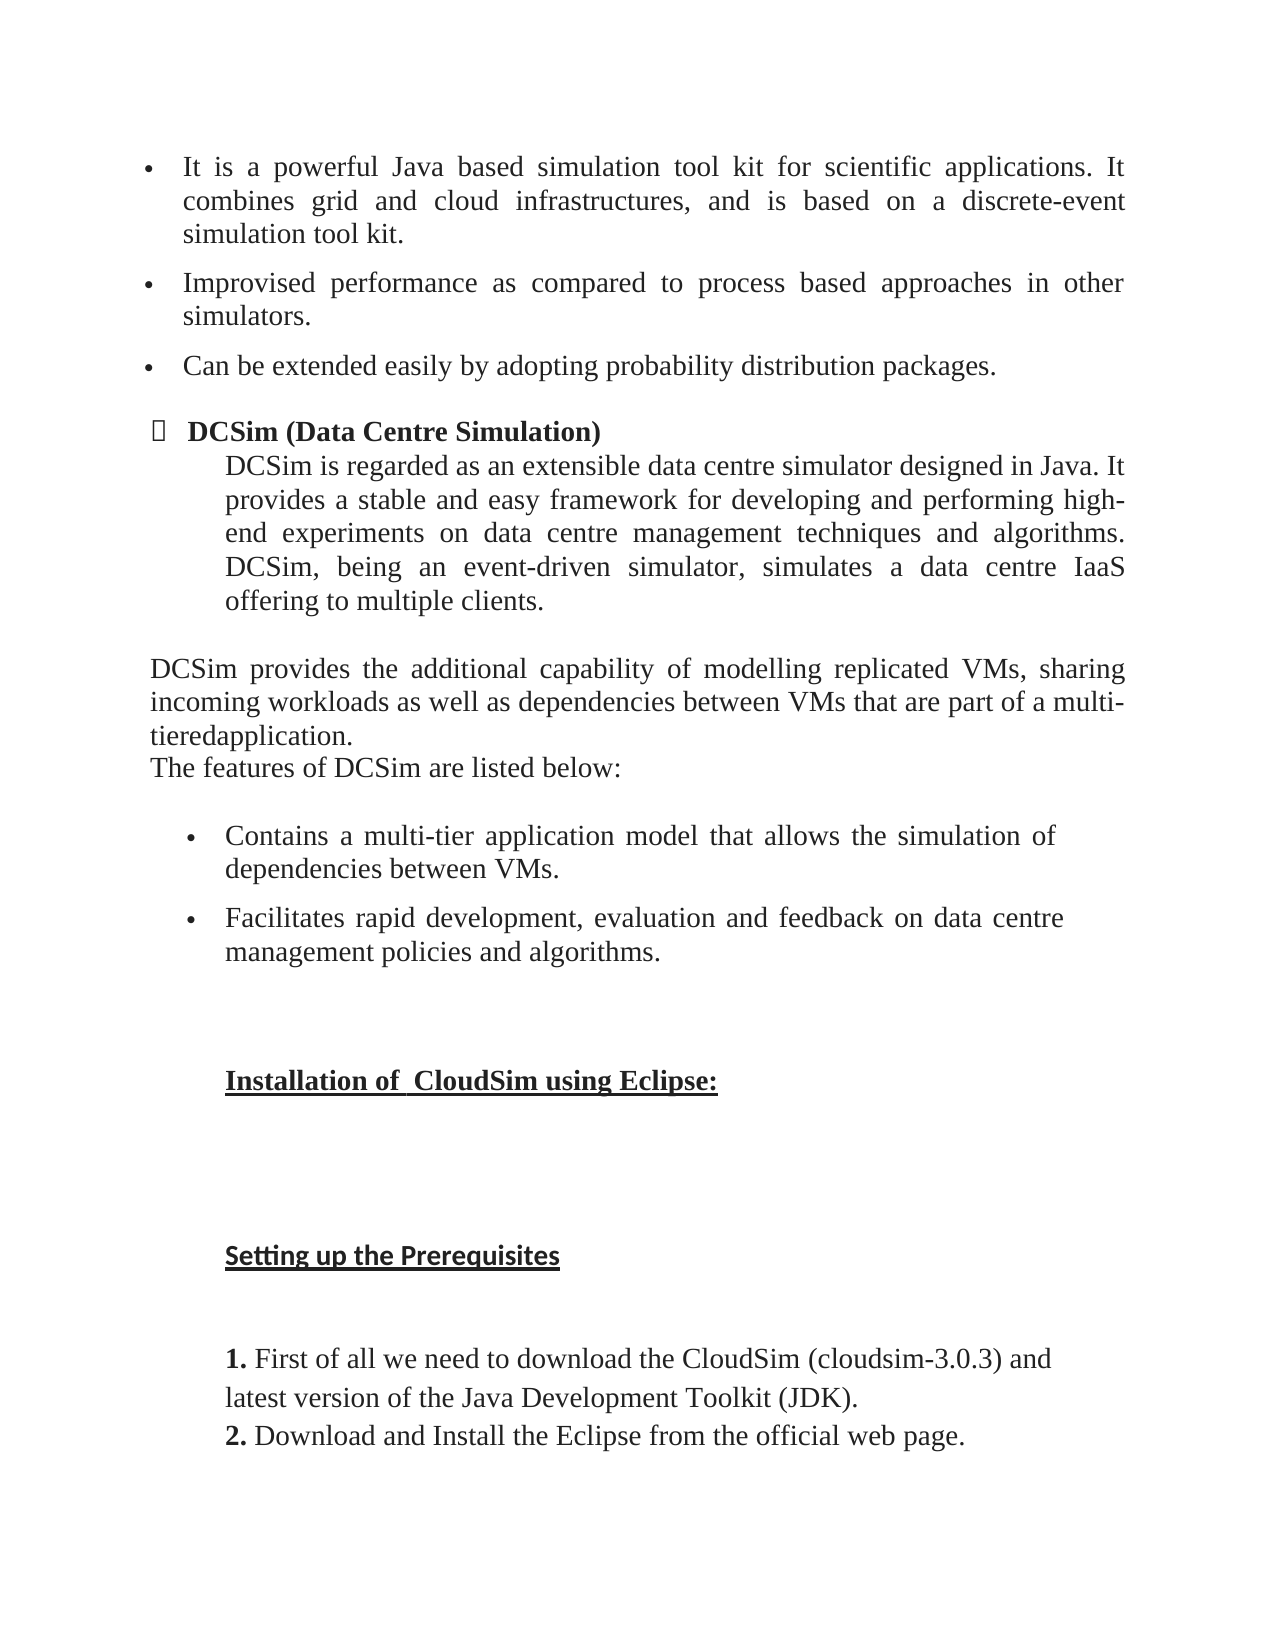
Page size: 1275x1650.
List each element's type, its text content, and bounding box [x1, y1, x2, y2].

text The features of DCSim are listed below: [150, 751, 1210, 784]
list Facilitates rapid development, evaluation and feedback on data centre management policies and algorithms. [187, 900, 1124, 967]
list Contains a multi-tier application model that allows the simulation of dependencies between VMs. [187, 819, 1125, 884]
list First of all we need to download the CloudSim (cloudsim-3.0.3) and latest version of the Java Development Toolkit (JDK). [225, 1342, 1059, 1414]
subtitle DCSim (Data Centre Simulation) [150, 415, 1210, 448]
list Improvised performance as compared to process based approaches in other simulators. [145, 266, 1124, 332]
list Download and Install the Eclipse from the official web page. [225, 1419, 1210, 1452]
text DCSim is regarded as an extensible data centre simulator designed in Java. It provides a stable and easy framework for developing and performing high- end experiments on data centre management techniques and algorithms. DCSim, being an event-driven simulator, simulates a data centre IaaS offering to multiple clients. [225, 448, 1126, 616]
text Setting up the Prerequisites [225, 1237, 1210, 1273]
list Can be extended easily by adopting probability distribution packages. [145, 348, 1210, 381]
text DCSim provides the additional capability of modelling replicated VMs, sharing incoming workloads as well as dependencies between VMs that are part of a multi- tieredapplication. [150, 651, 1126, 751]
list It is a powerful Java based simulation tool kit for scientific applications. It combines grid and cloud infrastructures, and is based on a discrete-event simulation tool kit. [145, 149, 1126, 250]
subtitle Installation of CloudSim using Eclipse: [225, 1063, 1210, 1097]
